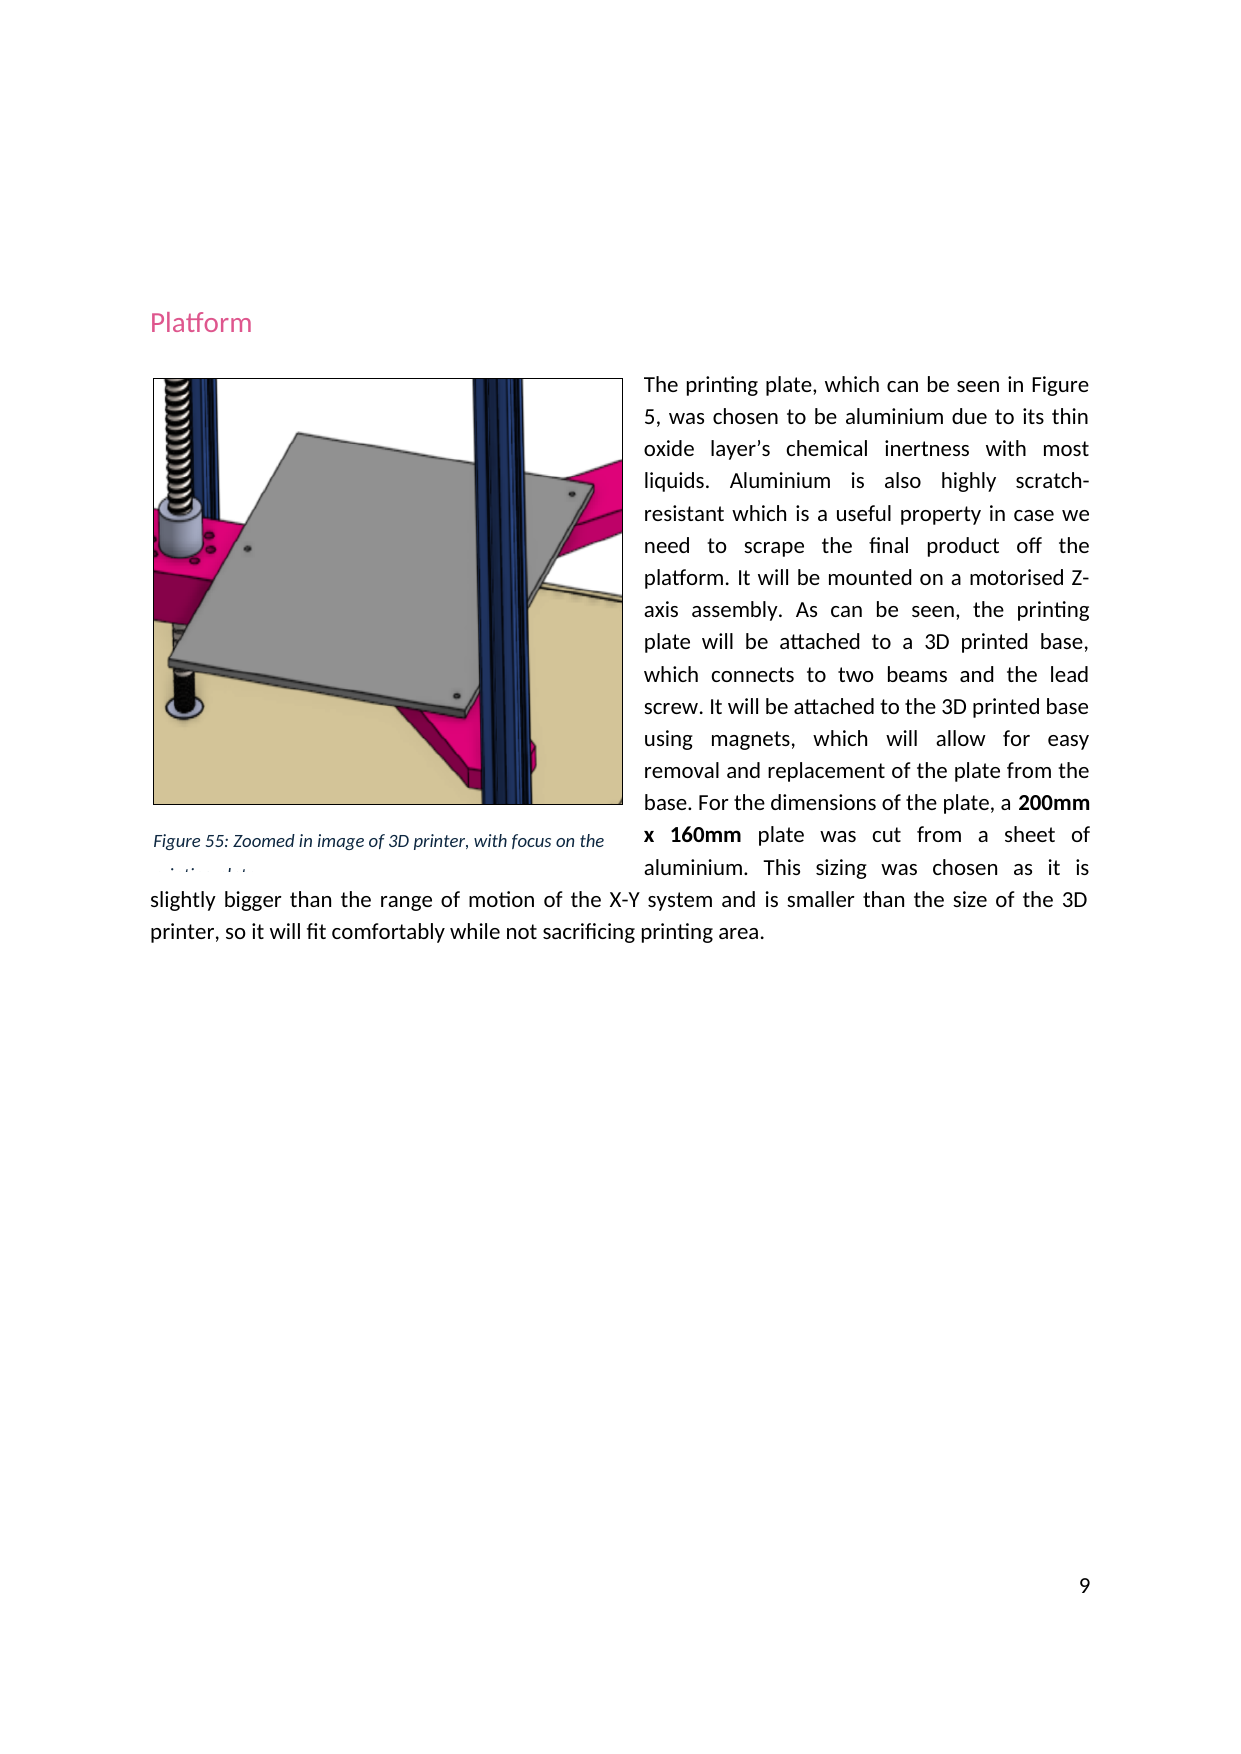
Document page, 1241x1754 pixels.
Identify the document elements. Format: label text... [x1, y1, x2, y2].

subtitle Platform [150, 304, 1090, 340]
picture [154, 379, 622, 804]
